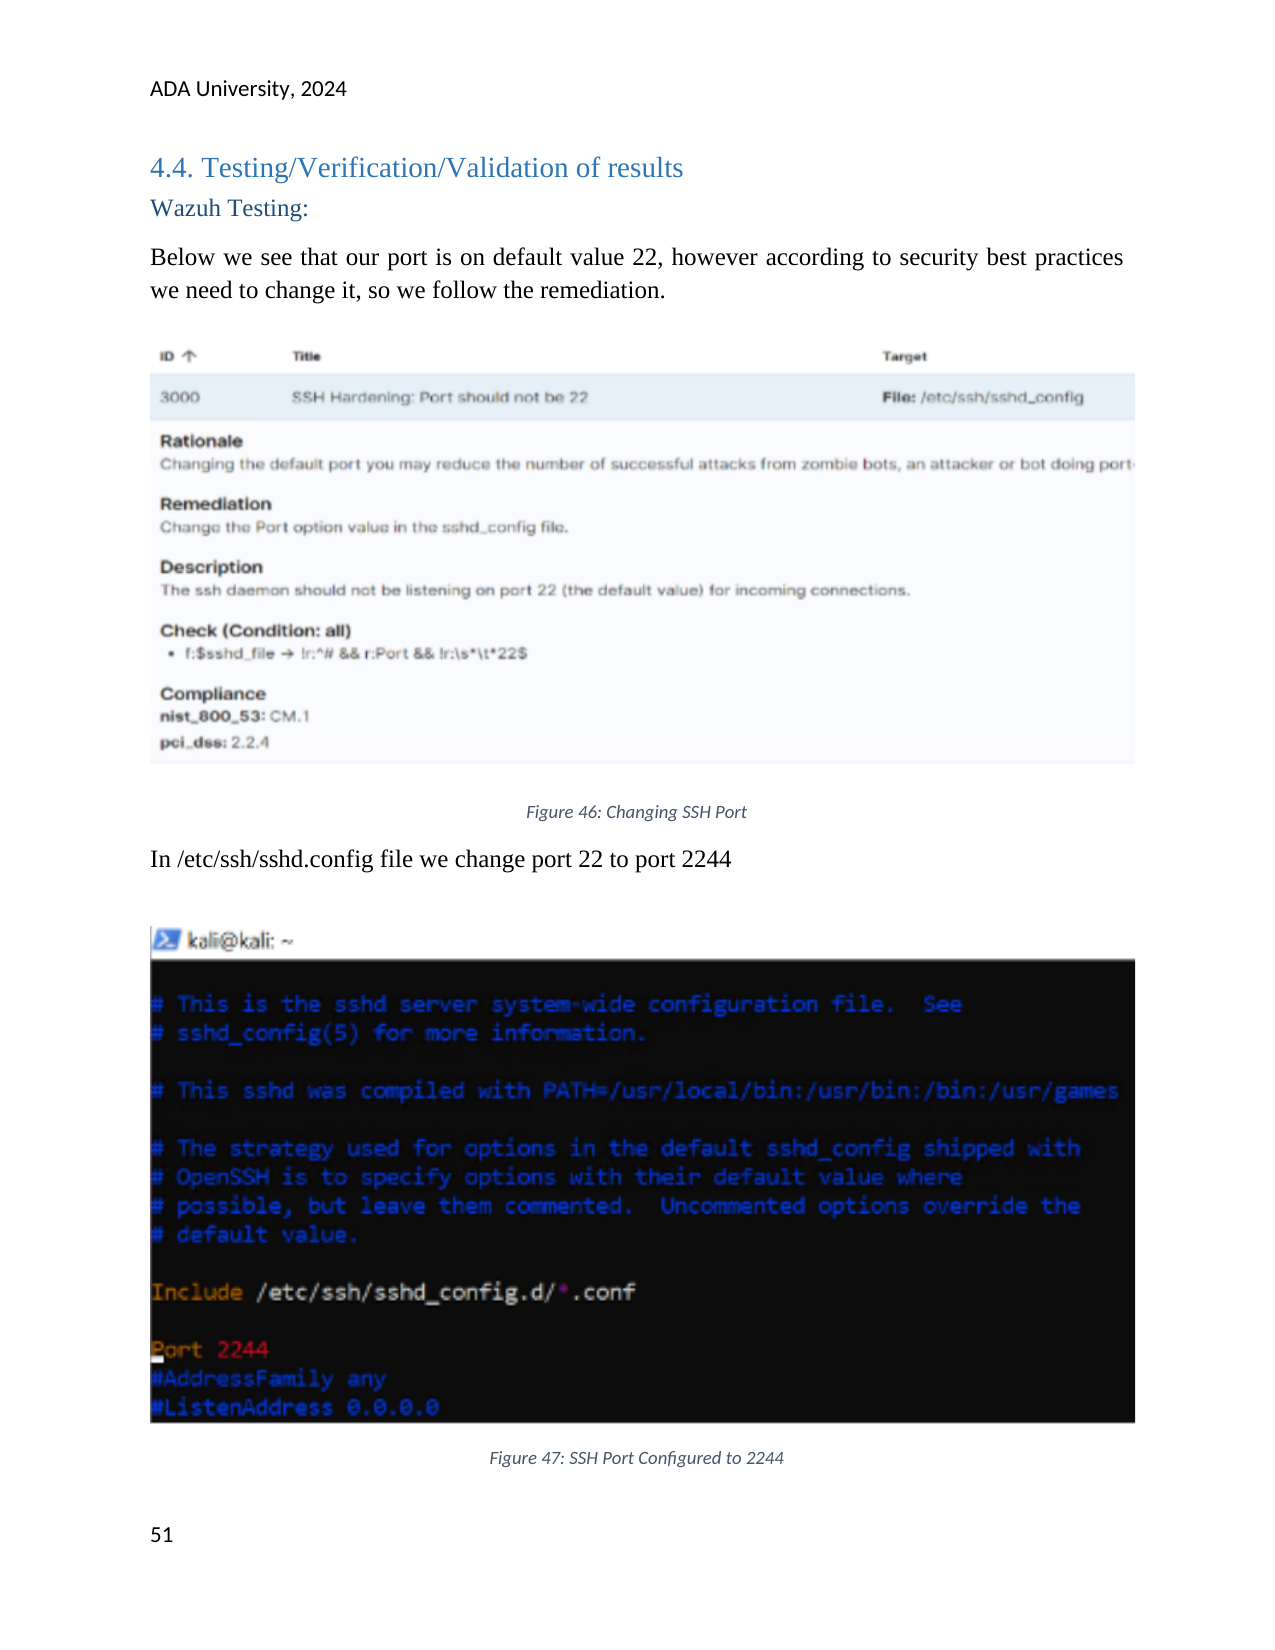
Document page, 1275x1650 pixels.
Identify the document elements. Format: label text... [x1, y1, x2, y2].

text Wazuh Testing: [150, 193, 1125, 221]
text 4.4. Testing/Verification/Validation of results [150, 150, 1125, 183]
picture [150, 926, 1136, 1426]
picture [150, 337, 1136, 767]
text Below we see that our port is on default value 22, however according to security best practices we need to change it, so we follow the remediation. [150, 242, 1125, 304]
text In /etc/ssh/sshd.config file we change port 22 to port 2244 [150, 844, 1125, 872]
